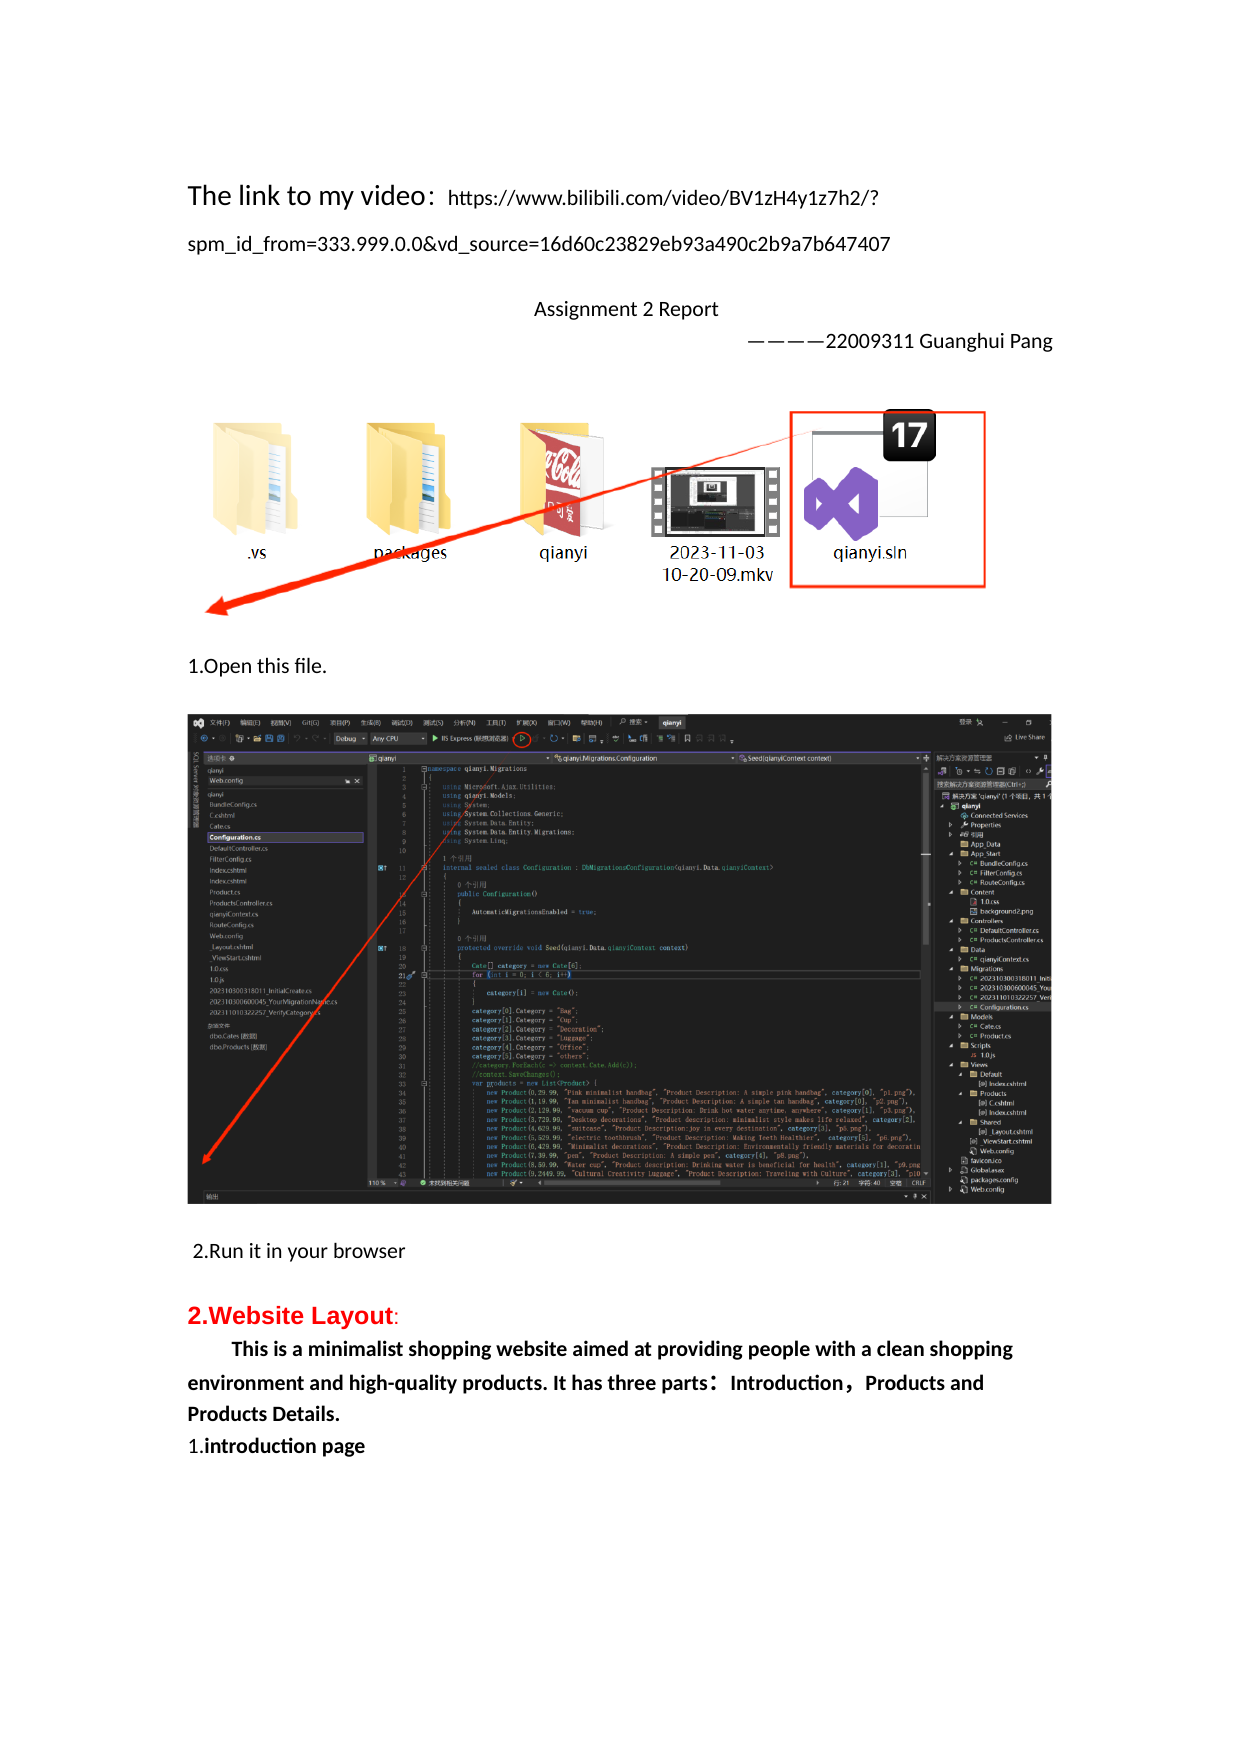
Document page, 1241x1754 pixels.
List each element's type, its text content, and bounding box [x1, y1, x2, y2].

text 1.introduction page [187, 1429, 1053, 1462]
list 2.Run it in your browser [187, 1234, 1053, 1267]
picture [187, 714, 1052, 1204]
text Assignment 2 Report [187, 292, 1053, 324]
text 2.Website Layout: [187, 1299, 1053, 1332]
picture [187, 389, 1052, 649]
text 1.Open this file. [187, 649, 1053, 682]
text The link to my video：https://www.bilibili.com/video/BV1zH4y1z7h2/?spm_id_from=333.999.0.0&vd_source=16d60c23829eb93a490c2b9a7b647407 [187, 162, 1053, 259]
text This is a minimalist shopping website aimed at providing people with a clean shopping environment and high-quality products. It has three parts：Introduction，Products and Products Details. [187, 1332, 1053, 1429]
text ————22009311 Guanghui Pang [187, 324, 1053, 357]
